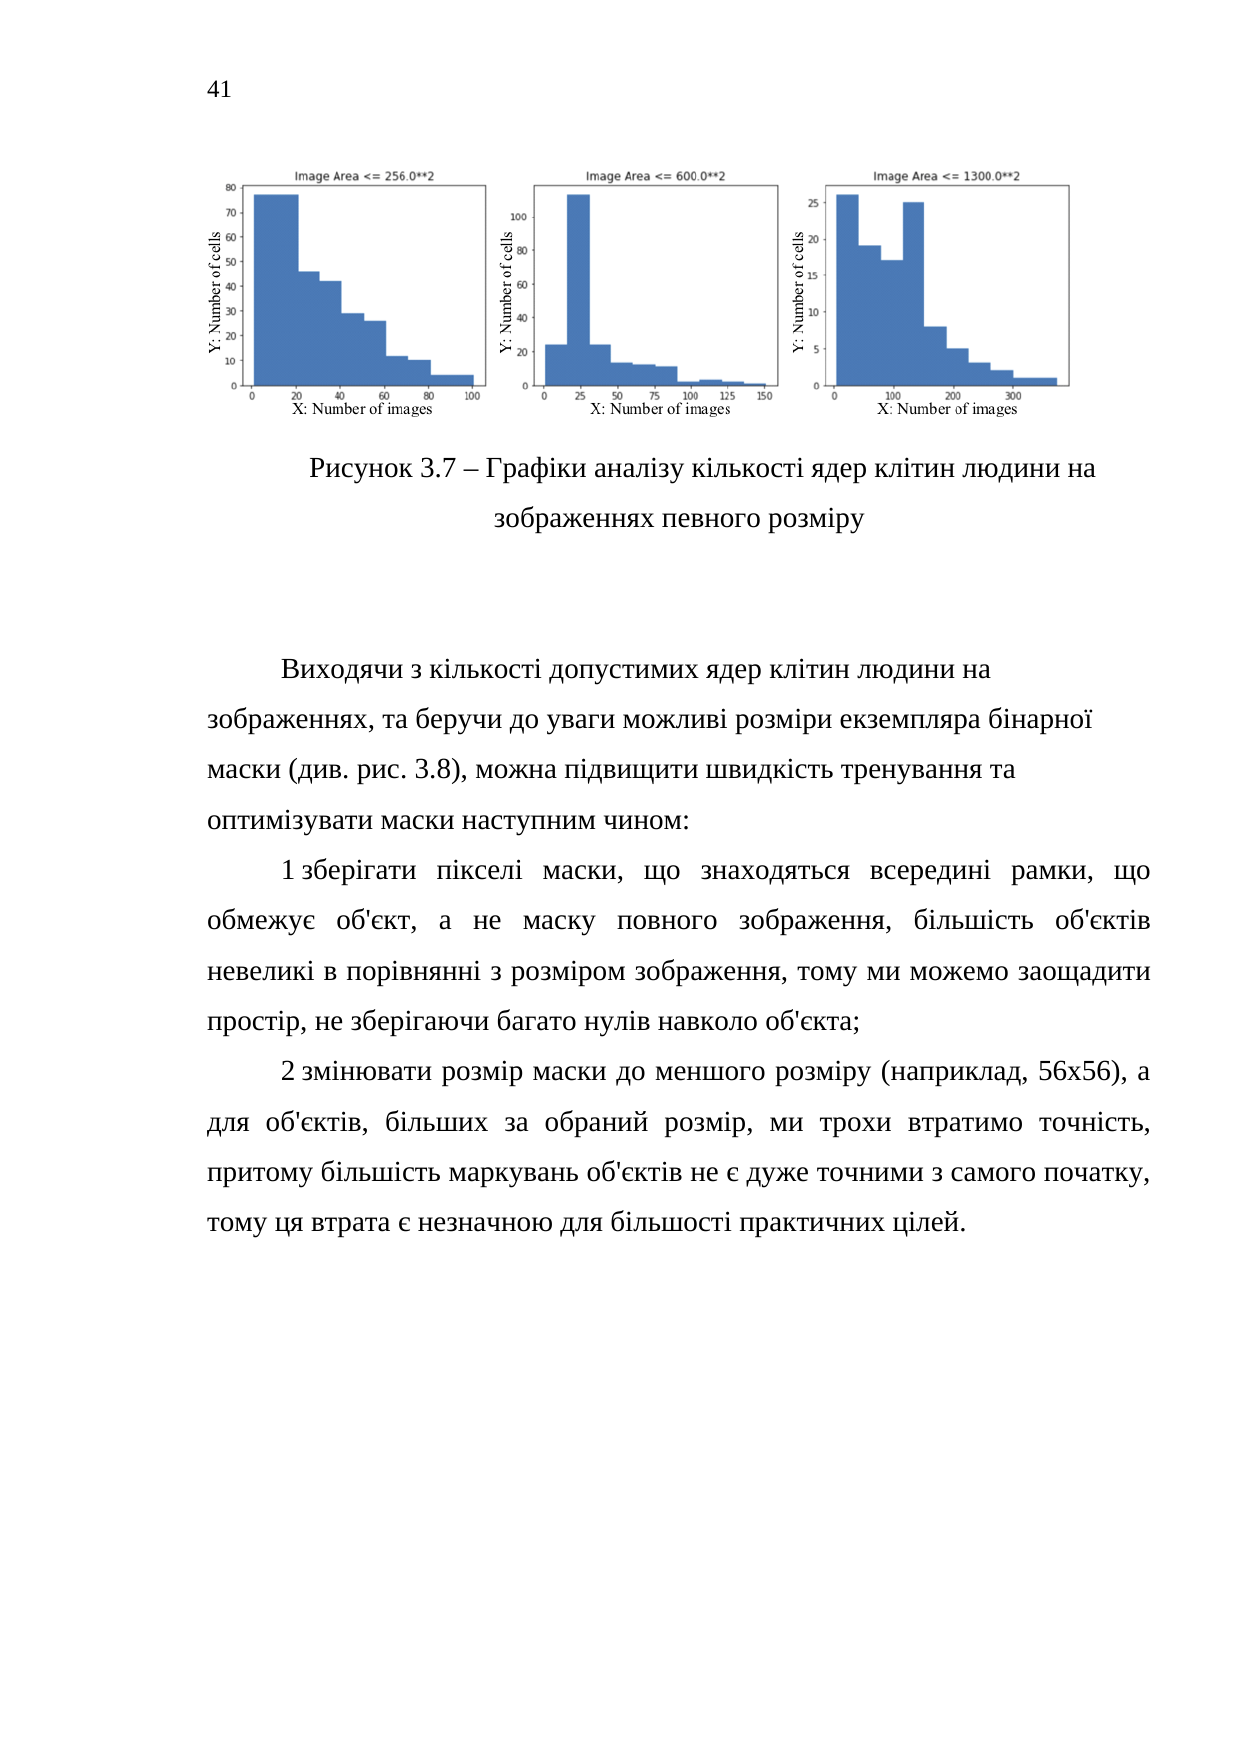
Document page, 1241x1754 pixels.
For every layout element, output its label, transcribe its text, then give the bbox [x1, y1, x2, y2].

text Рисунок 3.7 – Графіки аналізу кількості ядер клітин людини на зображеннях певного розміру [207, 450, 1152, 534]
text Виходячи з кількості допустимих ядер клітин людини на зображеннях, та беручи до уваги можливі розміри екземпляра бінарної маски (див. рис. 3.8), можна підвищити швидкість тренування та оптимізувати маски наступним чином: [207, 651, 1152, 835]
picture [206, 160, 1152, 417]
list зберігати пікселі маски, що знаходяться всередині рамки, що обмежує об'єкт, а не маску повного зображення, більшість об'єктів невеликі в порівнянні з розміром зображення, тому ми можемо заощадити простір, не зберігаючи багато нулів навколо об'єкта; [207, 852, 1152, 1037]
list змінювати розмір маски до меншого розміру (наприклад, 56x56), а для об'єктів, більших за обраний розмір, ми трохи втратимо точність, притому більшість маркувань об'єктів не є дуже точними з самого початку, тому ця втрата є незначною для більшості практичних цілей. [207, 1053, 1152, 1238]
